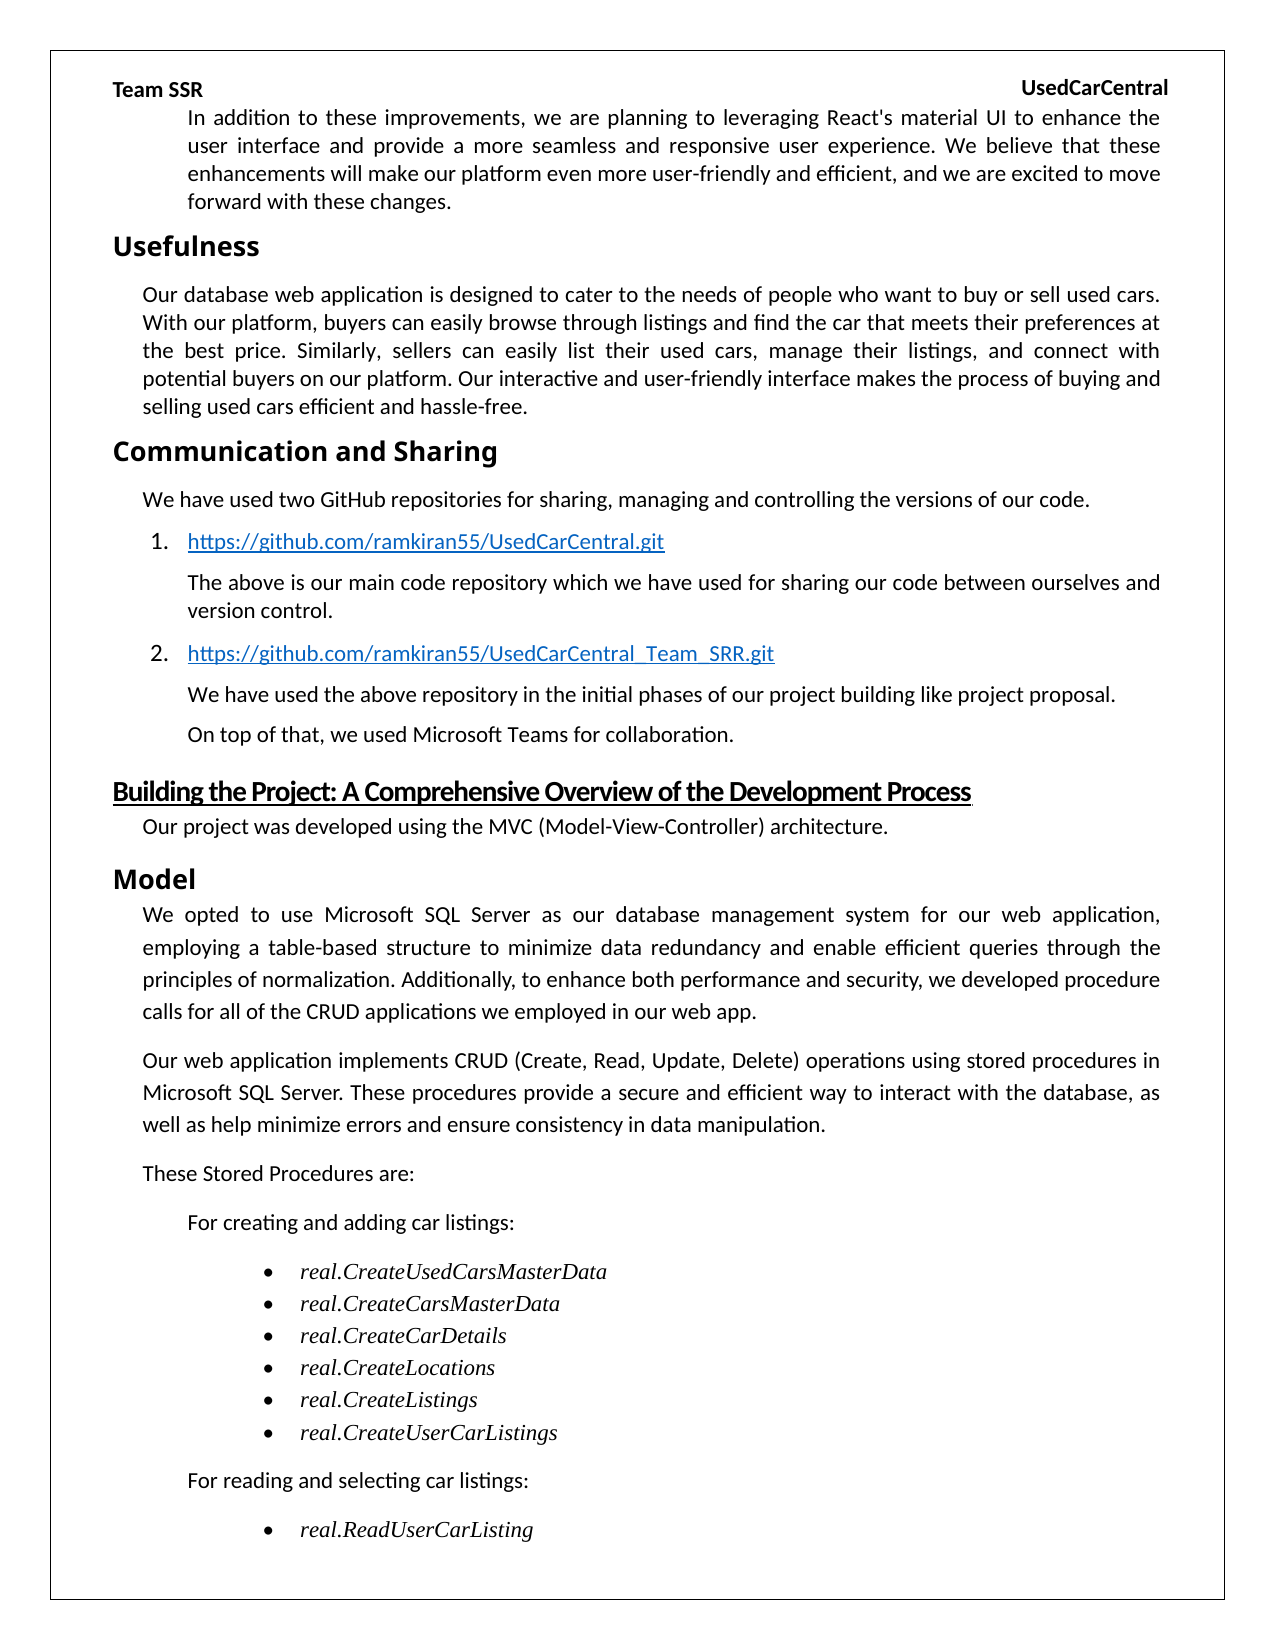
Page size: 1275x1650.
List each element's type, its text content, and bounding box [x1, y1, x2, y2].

text Our database web application is designed to cater to the needs of people who want to buy or sell used cars. With our platform, buyers can easily browse through listings and find the car that meets their preferences at the best price. Similarly, sellers can easily list their used cars, manage their listings, and connect with potential buyers on our platform. Our interactive and user-friendly interface makes the process of buying and selling used cars efficient and hassle-free. [142, 280, 1162, 420]
text For creating and adding car listings: [187, 1208, 1162, 1236]
text For reading and selecting car listings: [187, 1467, 1162, 1495]
text Our project was developed using the MVC (Model-View-Controller) architecture. [142, 812, 1162, 840]
subtitle Usefulness [112, 228, 1162, 264]
list real.CreateUsedCarsMasterData [262, 1257, 1162, 1285]
list https://github.com/ramkiran55/UsedCarCentral_Team_SRR.git [150, 637, 1162, 667]
list https://github.com/ramkiran55/UsedCarCentral.git [150, 525, 1162, 556]
text In addition to these improvements, we are planning to leveraging React's material UI to enhance the user interface and provide a more seamless and responsive user experience. We believe that these enhancements will make our platform even more user-friendly and efficient, and we are excited to move forward with these changes. [187, 103, 1162, 215]
list real.CreateCarDetails [262, 1321, 1162, 1349]
list real.CreateListings [262, 1386, 1162, 1414]
text On top of that, we used Microsoft Teams for collaboration. [187, 720, 1162, 748]
text We have used two GitHub repositories for sharing, managing and controlling the versions of our code. [142, 485, 1162, 513]
list real.CreateUserCarListings [262, 1418, 1162, 1446]
subtitle Communication and Sharing [112, 432, 1162, 469]
list real.CreateCarsMasterData [262, 1289, 1162, 1317]
text We have used the above repository in the initial phases of our project building like project proposal. [187, 680, 1162, 708]
text The above is our main code repository which we have used for sharing our code between ourselves and version control. [187, 568, 1162, 624]
subtitle Building the Project: A Comprehensive Overview of the Development Process [112, 773, 1162, 809]
text Our web application implements CRUD (Create, Read, Update, Delete) operations using stored procedures in Microsoft SQL Server. These procedures provide a secure and efficient way to interact with the database, as well as help minimize errors and ensure consistency in data manipulation. [142, 1046, 1162, 1138]
text These Stored Procedures are: [142, 1159, 1162, 1187]
list real.ReadUserCarListing [262, 1516, 1162, 1543]
list real.CreateLocations [262, 1353, 1162, 1381]
subtitle Model [112, 861, 1162, 898]
text We opted to use Microsoft SQL Server as our database management system for our web application, employing a table-based structure to minimize data redundancy and enable efficient queries through the principles of normalization. Additionally, to enhance both performance and security, we developed procedure calls for all of the CRUD applications we employed in our web app. [142, 901, 1162, 1025]
